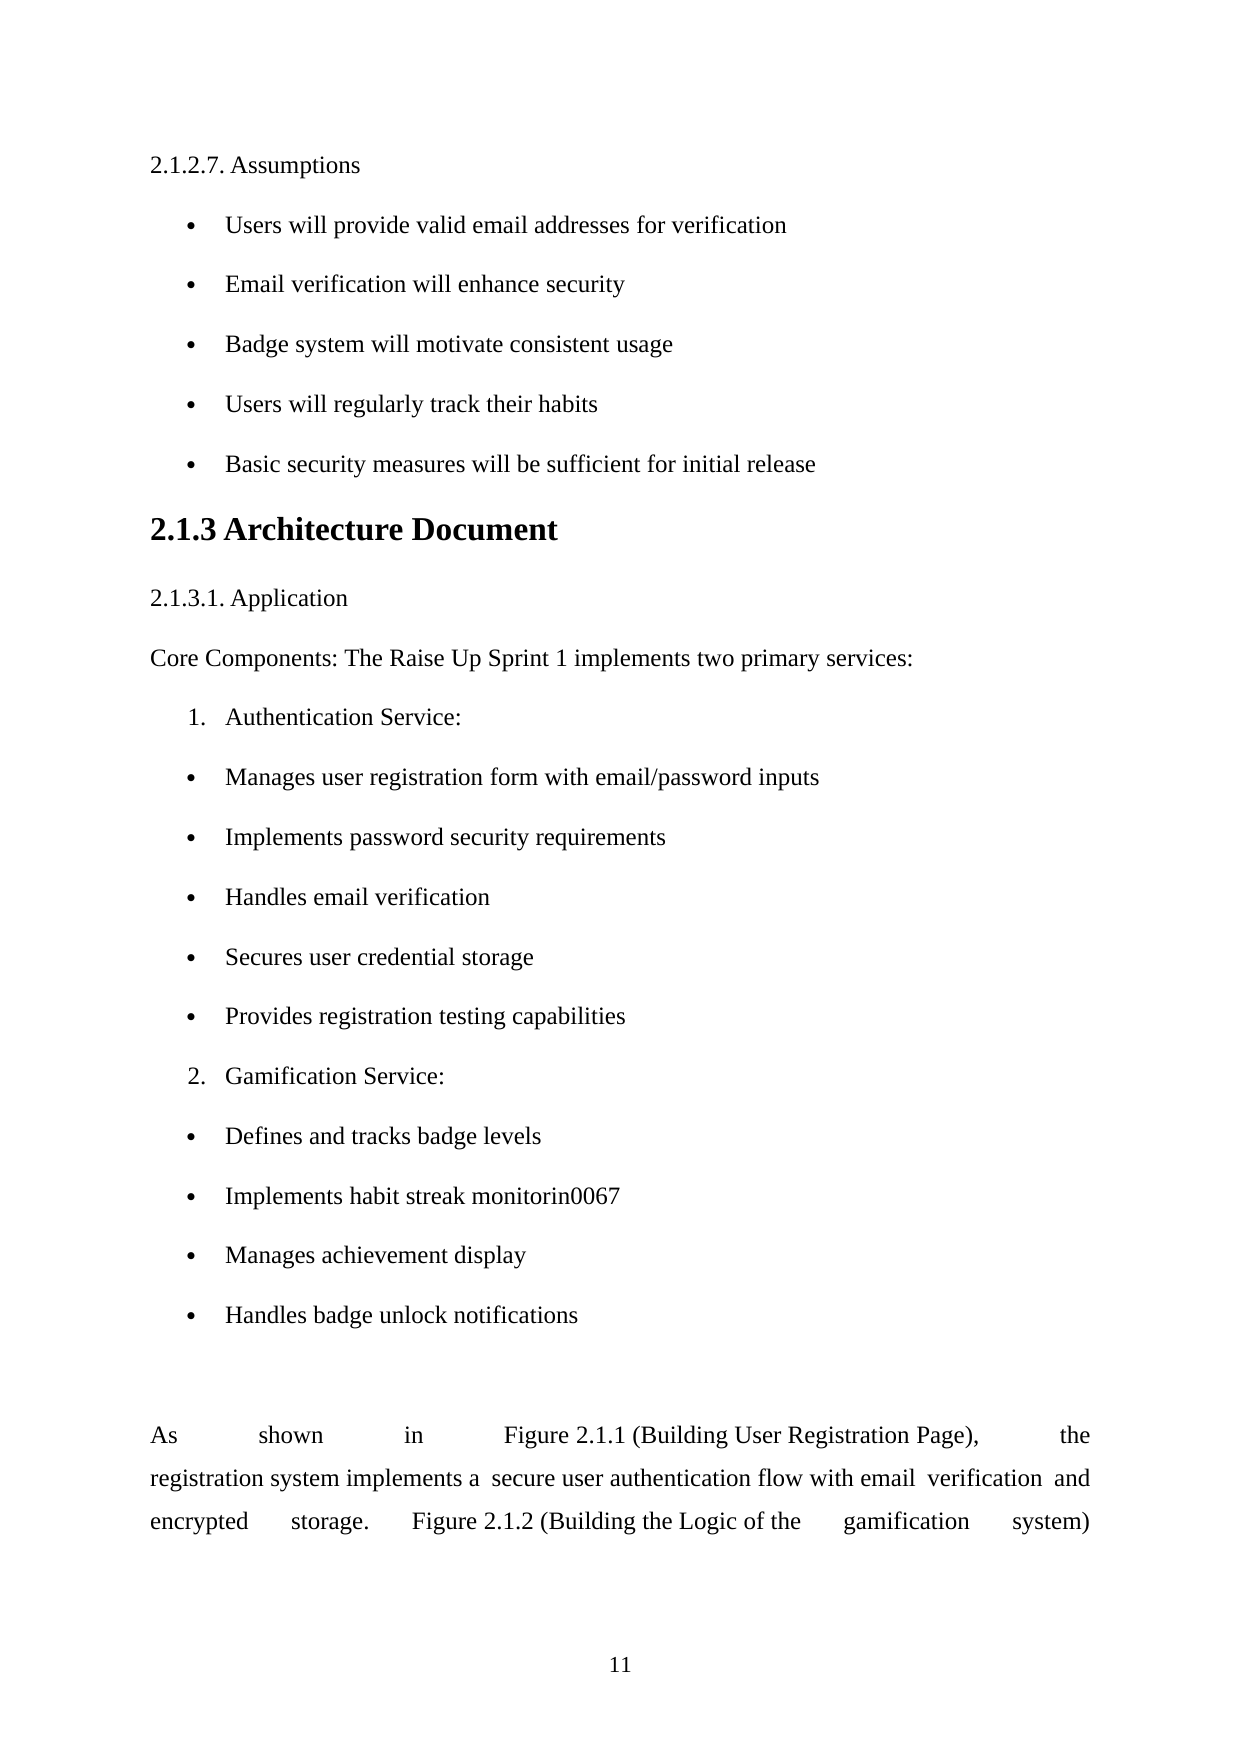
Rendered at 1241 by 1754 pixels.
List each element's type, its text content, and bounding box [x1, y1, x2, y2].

text 2.1.3.1. Application [150, 583, 1090, 612]
list Implements habit streak monitorin0067 [187, 1181, 1090, 1209]
text Core Components: The Raise Up Sprint 1 implements two primary services: [150, 643, 1090, 671]
list Users will regularly track their habits [187, 389, 1090, 418]
list Defines and tracks badge levels [187, 1121, 1090, 1150]
list Email verification will enhance security [187, 269, 1090, 298]
text 2.1.3 Architecture Document [150, 509, 1090, 547]
list Implements password security requirements [187, 822, 1090, 851]
list Users will provide valid email addresses for verification [187, 210, 1090, 238]
list Badge system will motivate consistent usage [187, 329, 1090, 358]
list Gamification Service: [187, 1061, 1090, 1090]
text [150, 1420, 1090, 1535]
list Handles email verification [187, 882, 1090, 911]
list Secures user credential storage [187, 942, 1090, 970]
list Manages user registration form with email/password inputs [187, 762, 1090, 791]
text 2.1.2.7. Assumptions [150, 150, 1090, 179]
list Manages achievement display [187, 1241, 1090, 1269]
list Basic security measures will be sufficient for initial release [187, 449, 1090, 478]
list Handles badge unlock notifications [187, 1300, 1090, 1329]
list Provides registration testing capabilities [187, 1001, 1090, 1030]
list Authentication Service: [187, 702, 1090, 731]
